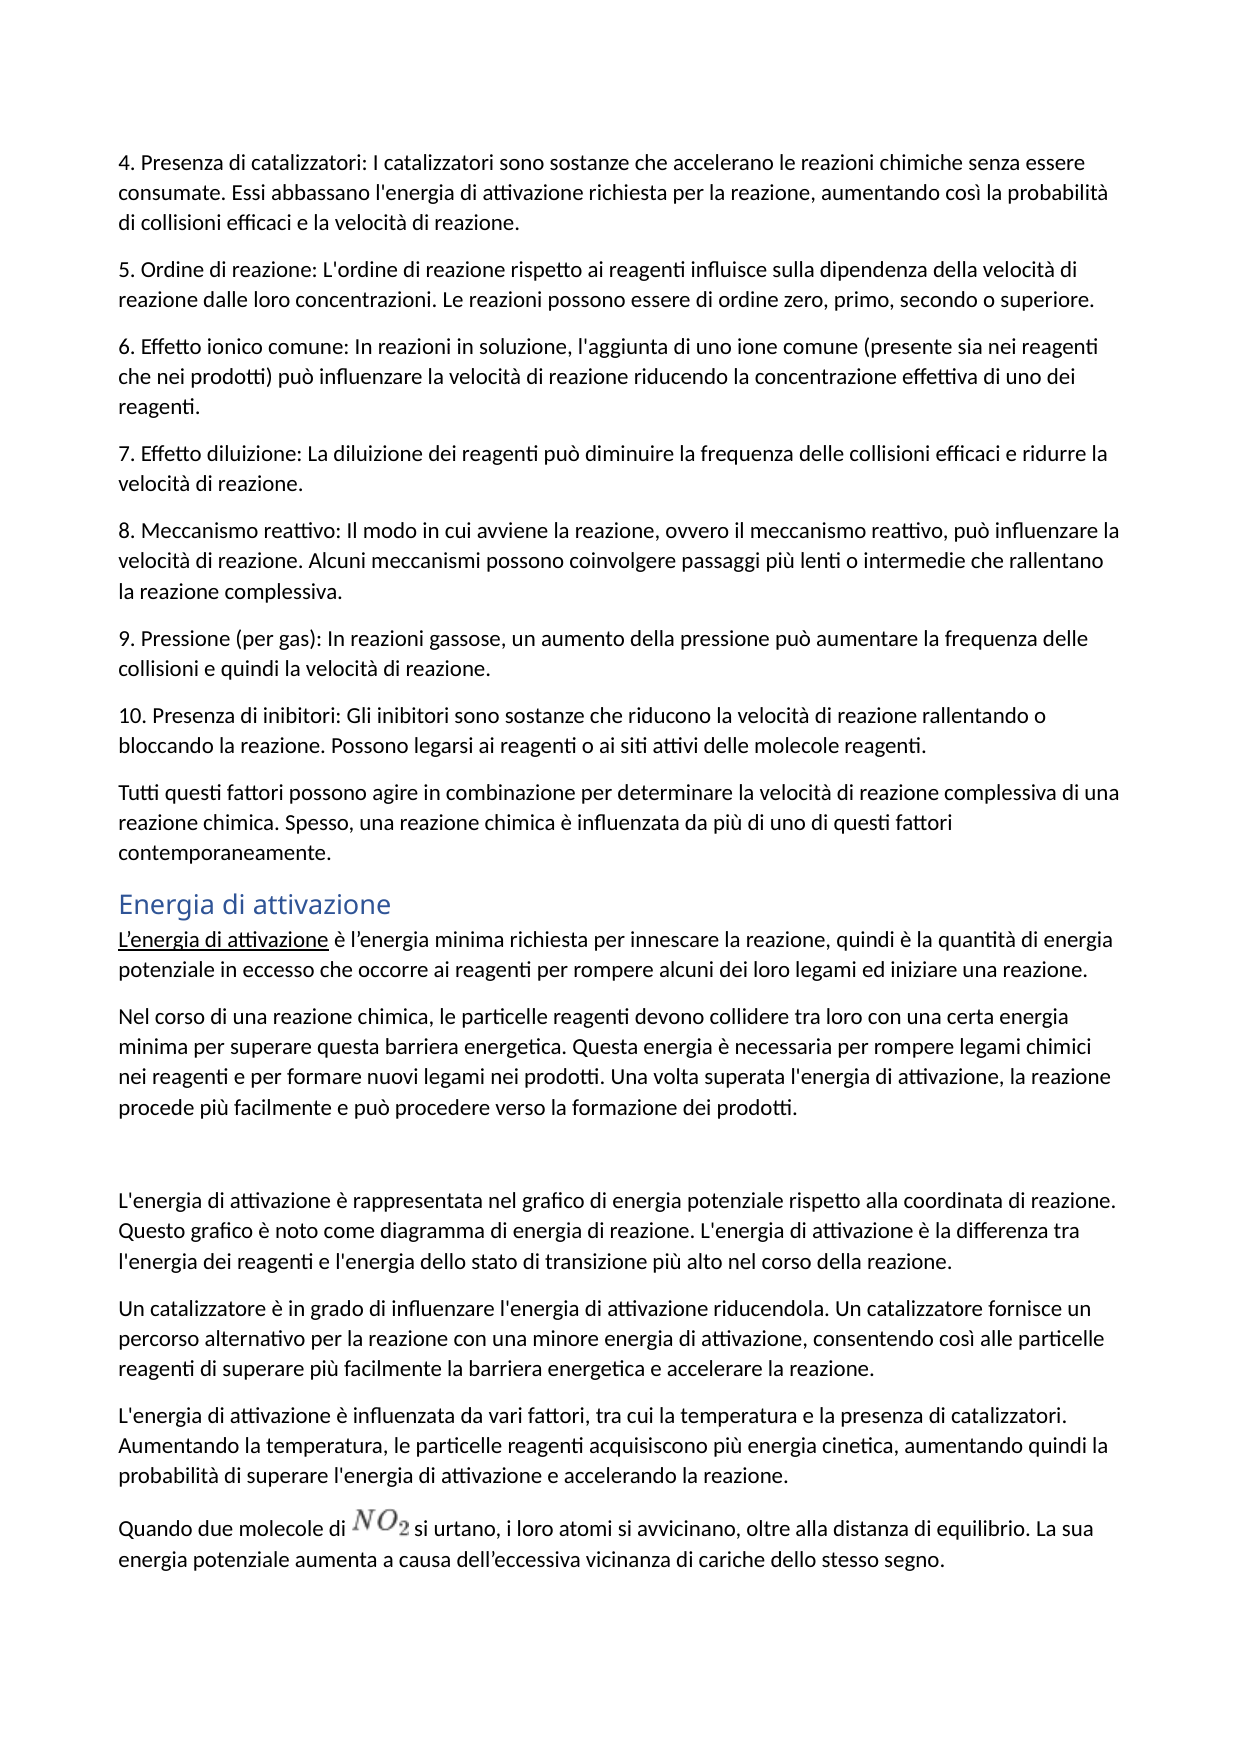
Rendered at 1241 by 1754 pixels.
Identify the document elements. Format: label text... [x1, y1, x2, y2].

text Tutti questi fattori possono agire in combinazione per determinare la velocità di reazione complessiva di una reazione chimica. Spesso, una reazione chimica è influenzata da più di uno di questi fattori contemporaneamente. [118, 778, 1122, 866]
text 10. Presenza di inibitori: Gli inibitori sono sostanze che riducono la velocità di reazione rallentando o bloccando la reazione. Possono legarsi ai reagenti o ai siti attivi delle molecole reagenti. [118, 701, 1122, 759]
text 5. Ordine di reazione: L'ordine di reazione rispetto ai reagenti influisce sulla dipendenza della velocità di reazione dalle loro concentrazioni. Le reazioni possono essere di ordine zero, primo, secondo o superiore. [118, 255, 1122, 313]
text 8. Meccanismo reattivo: Il modo in cui avviene la reazione, ovvero il meccanismo reattivo, può influenzare la velocità di reazione. Alcuni meccanismi possono coinvolgere passaggi più lenti o intermedie che rallentano la reazione complessiva. [118, 516, 1122, 605]
text 4. Presenza di catalizzatori: I catalizzatori sono sostanze che accelerano le reazioni chimiche senza essere consumate. Essi abbassano l'energia di attivazione richiesta per la reazione, aumentando così la probabilità di collisioni efficaci e la velocità di reazione. [118, 148, 1122, 236]
text Un catalizzatore è in grado di influenzare l'energia di attivazione riducendola. Un catalizzatore fornisce un percorso alternativo per la reazione con una minore energia di attivazione, consentendo così alle particelle reagenti di superare più facilmente la barriera energetica e accelerare la reazione. [118, 1294, 1122, 1382]
text 6. Effetto ionico comune: In reazioni in soluzione, l'aggiunta di uno ione comune (presente sia nei reagenti che nei prodotti) può influenzare la velocità di reazione riducendo la concentrazione effettiva di uno dei reagenti. [118, 332, 1122, 420]
text 7. Effetto diluizione: La diluizione dei reagenti può diminuire la frequenza delle collisioni efficaci e ridurre la velocità di reazione. [118, 439, 1122, 497]
text 9. Pressione (per gas): In reazioni gassose, un aumento della pressione può aumentare la frequenza delle collisioni e quindi la velocità di reazione. [118, 624, 1122, 682]
text Quando due molecole di si urtano, i loro atomi si avvicinano, oltre alla distanza di equilibrio. La sua energia potenziale aumenta a causa dell’eccessiva vicinanza di cariche dello stesso segno. [118, 1508, 1122, 1573]
text L’energia di attivazione è l’energia minima richiesta per innescare la reazione, quindi è la quantità di energia potenziale in eccesso che occorre ai reagenti per rompere alcuni dei loro legami ed iniziare una reazione. [118, 925, 1122, 983]
text L'energia di attivazione è influenzata da vari fattori, tra cui la temperatura e la presenza di catalizzatori. Aumentando la temperatura, le particelle reagenti acquisiscono più energia cinetica, aumentando quindi la probabilità di superare l'energia di attivazione e accelerando la reazione. [118, 1401, 1122, 1489]
text Nel corso di una reazione chimica, le particelle reagenti devono collidere tra loro con una certa energia minima per superare questa barriera energetica. Questa energia è necessaria per rompere legami chimici nei reagenti e per formare nuovi legami nei prodotti. Una volta superata l'energia di attivazione, la reazione procede più facilmente e può procedere verso la formazione dei prodotti. [118, 1002, 1122, 1121]
picture [351, 1508, 409, 1537]
text L'energia di attivazione è rappresentata nel grafico di energia potenziale rispetto alla coordinata di reazione. Questo grafico è noto come diagramma di energia di reazione. L'energia di attivazione è la differenza tra l'energia dei reagenti e l'energia dello stato di transizione più alto nel corso della reazione. [118, 1186, 1122, 1275]
subtitle Energia di attivazione [118, 885, 1122, 922]
